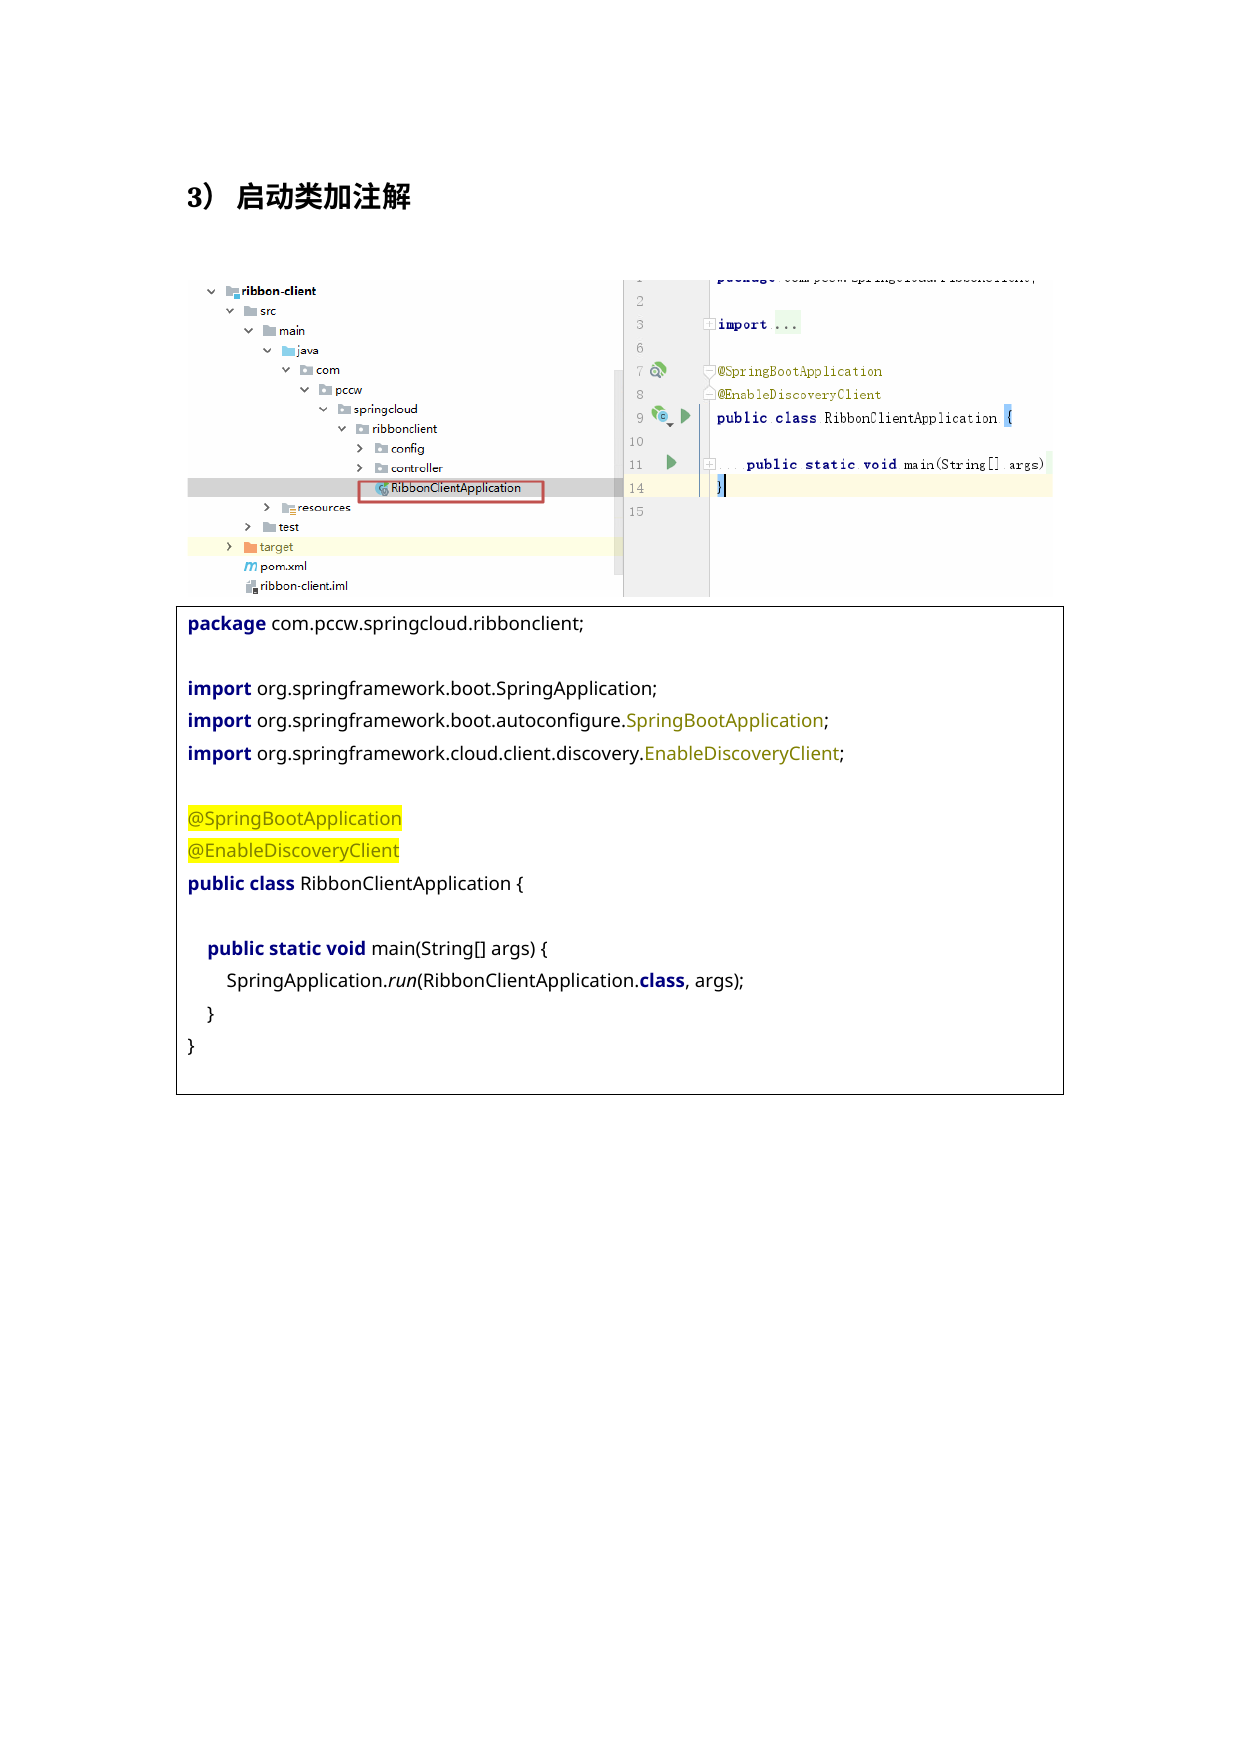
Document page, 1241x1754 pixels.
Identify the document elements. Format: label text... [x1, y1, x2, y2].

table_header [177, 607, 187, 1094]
picture [187, 280, 1053, 597]
subtitle 启动类加注解 [187, 162, 1053, 227]
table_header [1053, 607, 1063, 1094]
